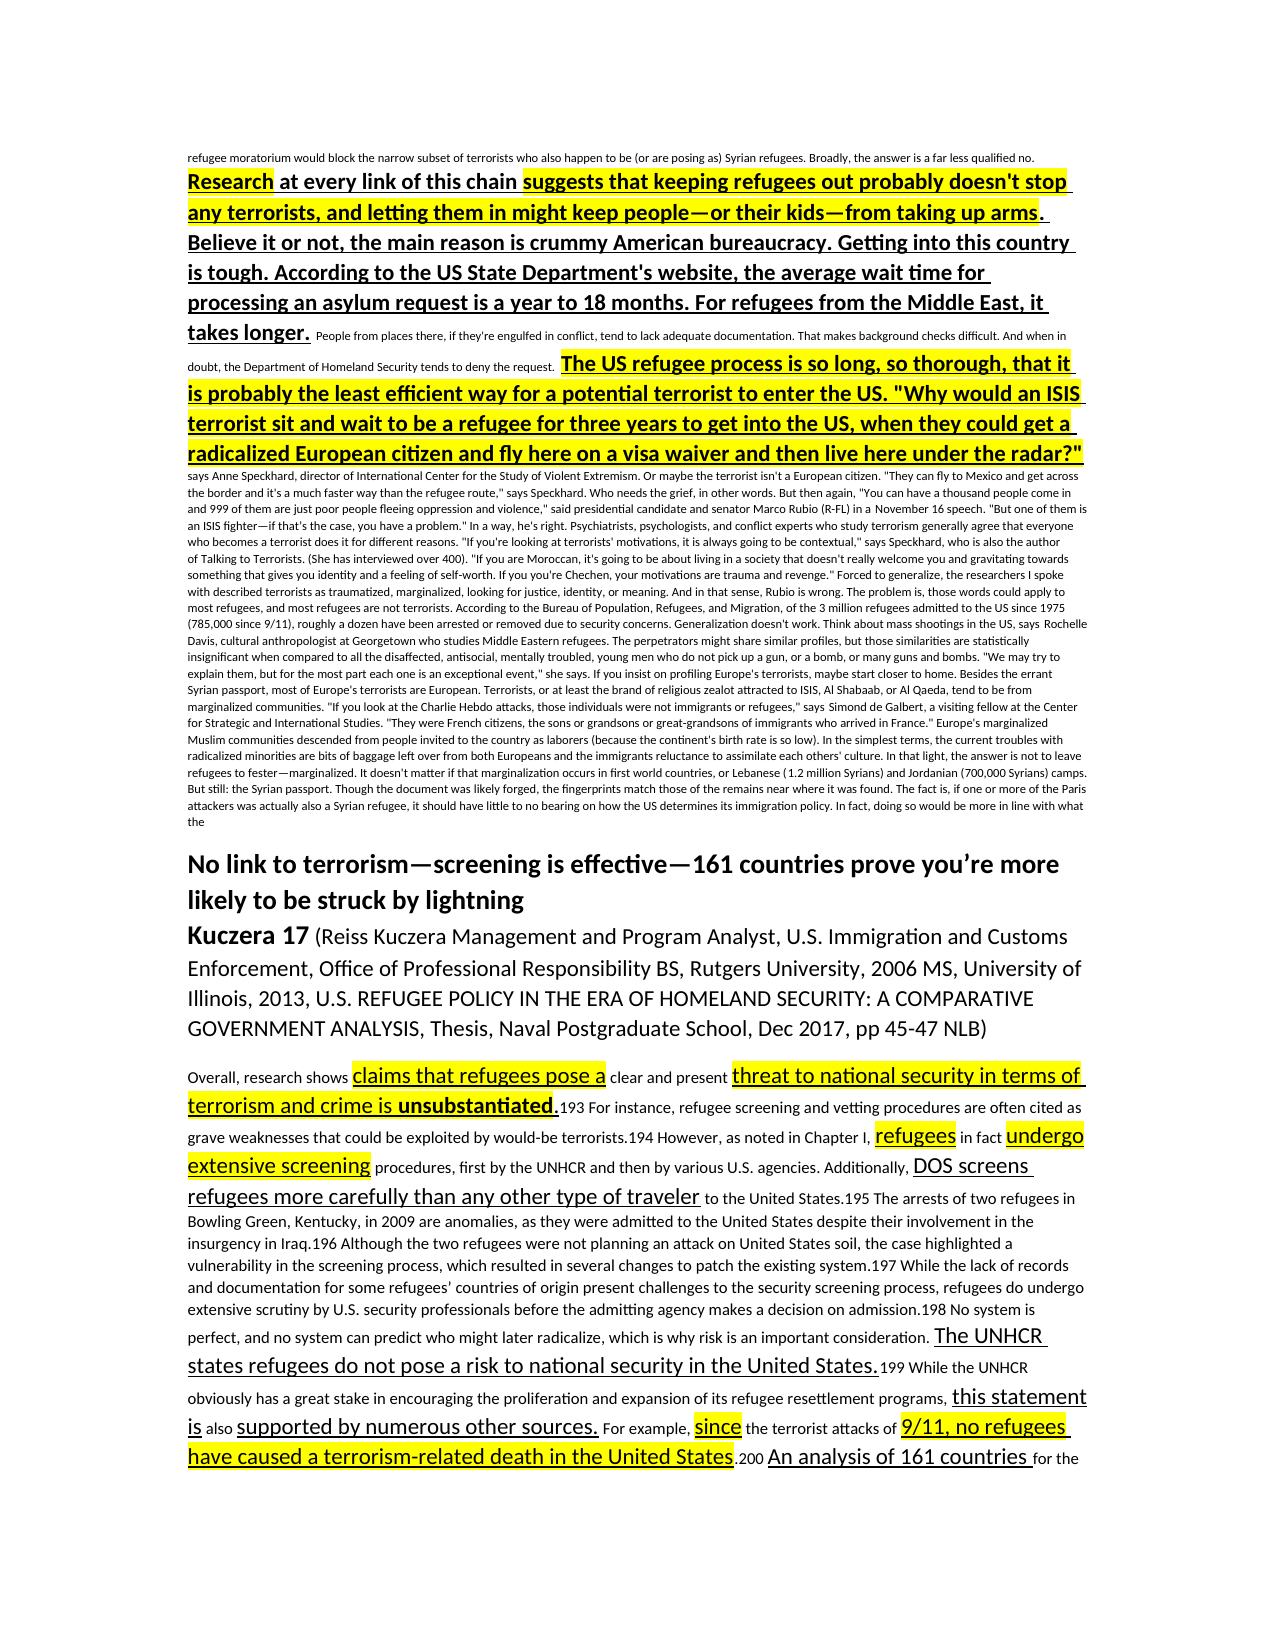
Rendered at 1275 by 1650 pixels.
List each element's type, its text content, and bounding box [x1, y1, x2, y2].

text Kuczera 17 (Reiss Kuczera Management and Program Analyst, U.S. Immigration and Customs Enforcement, Office of Professional Responsibility BS, Rutgers University, 2006 MS, University of Illinois, 2013, U.S. REFUGEE POLICY IN THE ERA OF HOMELAND SECURITY: A COMPARATIVE GOVERNMENT ANALYSIS, Thesis, Naval Postgraduate School, Dec 2017, pp 45-47 NLB) [187, 918, 1087, 1042]
subtitle No link to terrorism—screening is effective—161 countries prove you’re more likely to be struck by lightning [187, 847, 1087, 916]
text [187, 1061, 1087, 1470]
